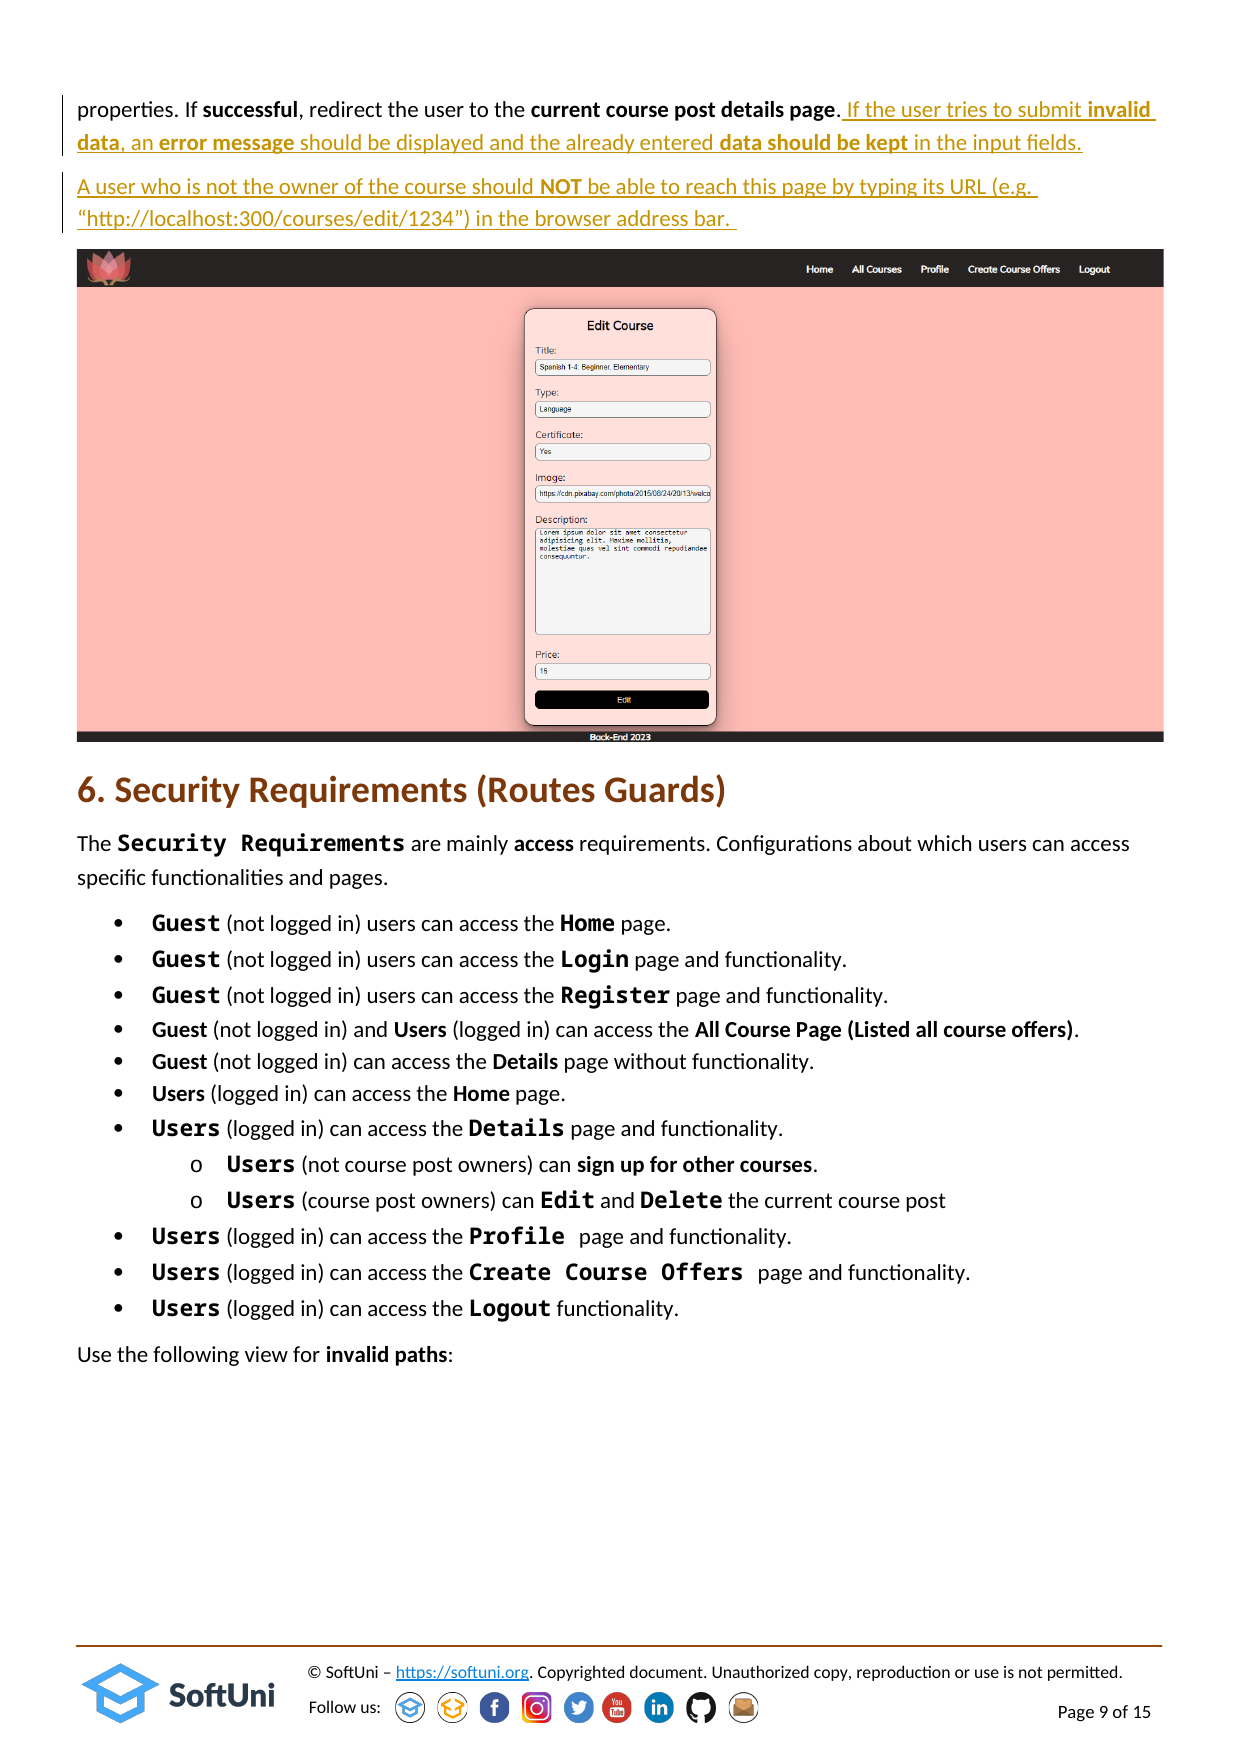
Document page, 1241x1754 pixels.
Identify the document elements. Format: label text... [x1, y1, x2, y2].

picture [76, 249, 1164, 742]
list Users (not course post owners) can sign up for other courses. [189, 1148, 1163, 1179]
picture [522, 1692, 552, 1723]
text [77, 95, 1163, 156]
list Guest (not logged in) and Users (logged in) can access the All Course Page (Listed all course offers). [114, 1015, 1163, 1043]
picture [437, 1692, 468, 1723]
text Use the following view for invalid paths: [77, 1340, 1163, 1368]
picture [658, 1705, 667, 1714]
list Users (course post owners) can Edit and Delete the current course post [189, 1184, 1163, 1215]
picture [665, 1692, 674, 1701]
picture [644, 1714, 653, 1723]
list Guest (not logged in) users can access the Register page and functionality. [114, 979, 1163, 1010]
list Users (logged in) can access the Logout functionality. [114, 1292, 1163, 1323]
list Guest (not logged in) users can access the Login page and functionality. [114, 943, 1163, 974]
subtitle Security Requirements (Routes Guards) [77, 766, 1163, 812]
text The Security Requirements are mainly access requirements. Configurations about which users can access specific functionalities and pages. [77, 827, 1163, 891]
picture [395, 1692, 425, 1723]
picture [75, 1658, 281, 1729]
picture [602, 1692, 632, 1723]
picture [728, 1692, 759, 1723]
picture [479, 1692, 510, 1723]
list Users (logged in) can access the Details page and functionality. [114, 1112, 1163, 1143]
list Guest (not logged in) can access the Details page without functionality. [114, 1047, 1163, 1075]
picture [665, 1714, 674, 1723]
list Users (logged in) can access the Profile page and functionality. [114, 1220, 1163, 1251]
list Users (logged in) can access the Home page. [114, 1079, 1163, 1107]
list Users (logged in) can access the Create Course Offers page and functionality. [114, 1256, 1163, 1287]
picture [564, 1692, 594, 1723]
picture [644, 1692, 653, 1701]
picture [686, 1692, 716, 1723]
list Guest (not logged in) users can access the Home page. [114, 907, 1163, 938]
